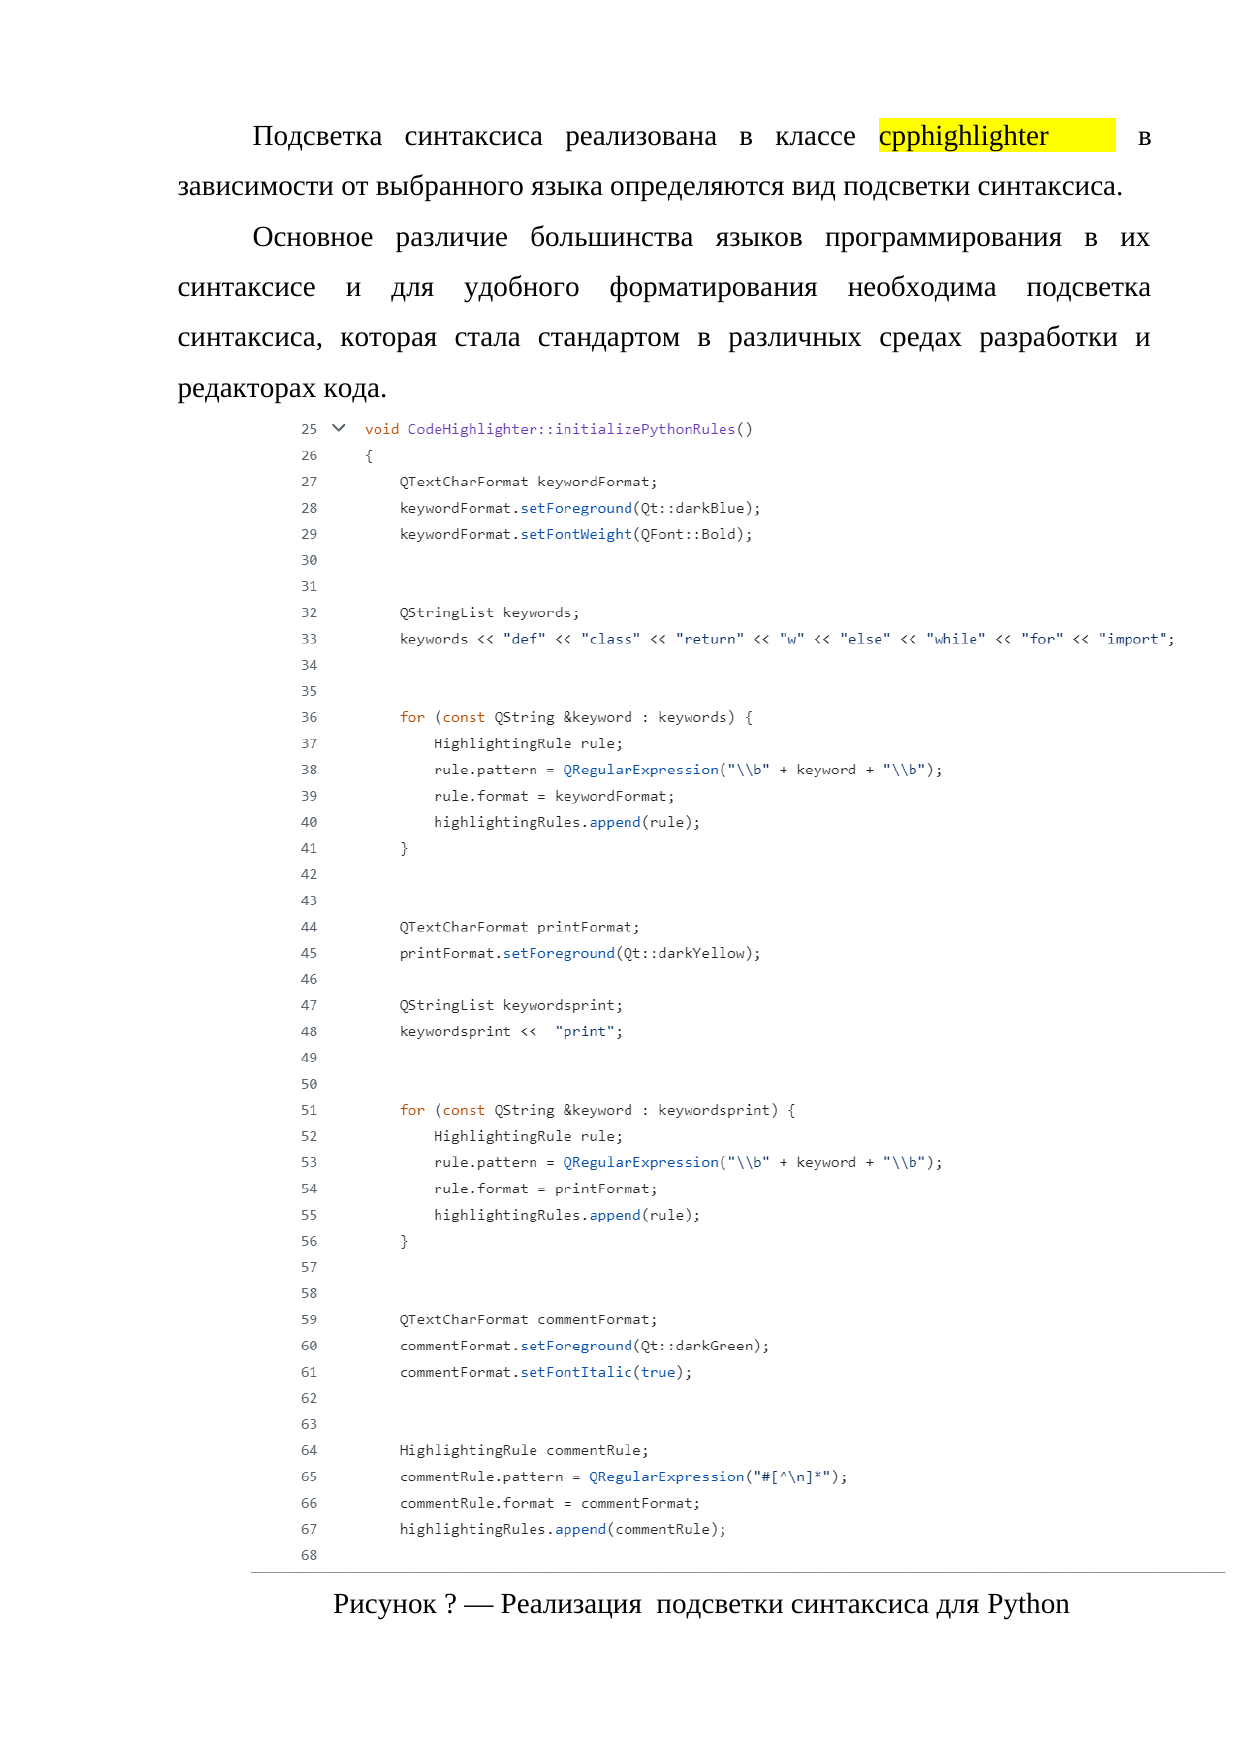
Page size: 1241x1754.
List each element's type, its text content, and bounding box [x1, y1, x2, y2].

picture [251, 420, 1226, 1573]
text Рисунок ? — Реализация подсветки синтаксиса для Python [177, 1587, 1152, 1620]
text Основное различие большинства языков программирования в их синтаксисе и для удобного форматирования необходима подсветка синтаксиса, которая стала стандартом в различных средах разработки и редакторах кода. [177, 219, 1152, 403]
text Подсветка синтаксиса реализована в классе cpphighlighter в зависимости от выбранного языка определяются вид подсветки синтаксиса. [177, 118, 1152, 202]
